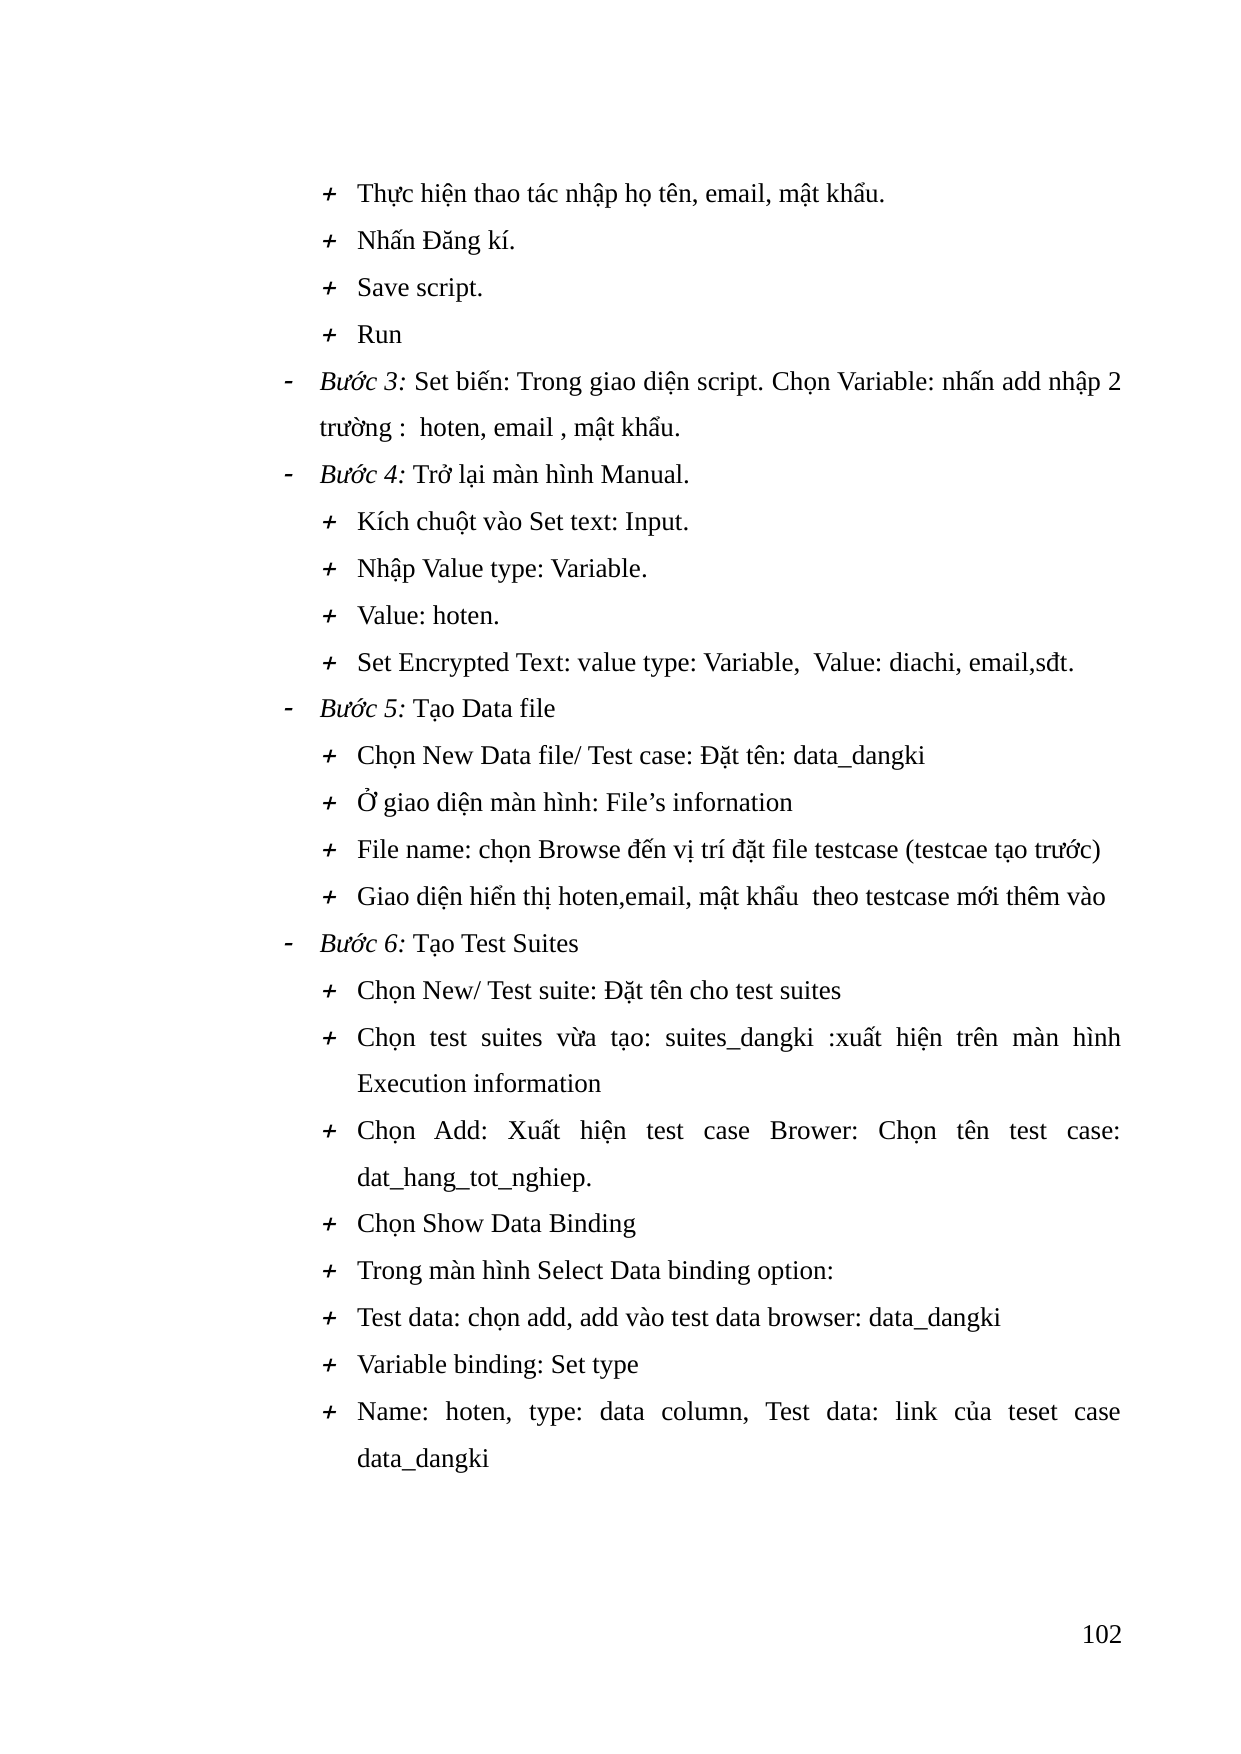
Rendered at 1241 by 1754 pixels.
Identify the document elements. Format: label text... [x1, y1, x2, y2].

list Ở giao diện màn hình: File’s infornation [319, 786, 1122, 817]
list Chọn test suites vừa tạo: suites_dangki :xuất hiện trên màn hình Execution information [319, 1021, 1122, 1098]
list Bước 4: Trở lại màn hình Manual. [282, 458, 1122, 489]
list Giao diện hiển thị hoten,email, mật khẩu theo testcase mới thêm vào [319, 880, 1122, 911]
list Chọn New/ Test suite: Đặt tên cho test suites [319, 974, 1122, 1005]
list Value: hoten. [319, 599, 1122, 630]
list Bước 3: Set biến: Trong giao diện script. Chọn Variable: nhấn add nhập 2 trường : hoten, email , mật khẩu. [282, 365, 1122, 443]
list Test data: chọn add, add vào test data browser: data_dangki [319, 1301, 1122, 1332]
list Kích chuột vào Set text: Input. [319, 505, 1122, 536]
list Nhập Value type: Variable. [319, 552, 1122, 583]
list Name: hoten, type: data column, Test data: link của teset case data_dangki [319, 1395, 1122, 1473]
list Thực hiện thao tác nhập họ tên, email, mật khẩu. [319, 177, 1122, 208]
list File name: chọn Browse đến vị trí đặt file testcase (testcae tạo trước) [319, 833, 1122, 864]
list Bước 5: Tạo Data file [282, 692, 1122, 724]
list Bước 6: Tạo Test Suites [282, 927, 1122, 958]
list Chọn Add: Xuất hiện test case Brower: Chọn tên test case: dat_hang_tot_nghiep. [319, 1114, 1122, 1192]
list Chọn New Data file/ Test case: Đặt tên: data_dangki [319, 739, 1122, 771]
list Run [319, 318, 1122, 349]
list Trong màn hình Select Data binding option: [319, 1254, 1122, 1286]
list Nhấn Đăng kí. [319, 224, 1122, 255]
list Chọn Show Data Binding [319, 1207, 1122, 1239]
list Variable binding: Set type [319, 1348, 1122, 1379]
list Set Encrypted Text: value type: Variable, Value: diachi, email,sđt. [319, 646, 1122, 677]
list Save script. [319, 271, 1122, 302]
